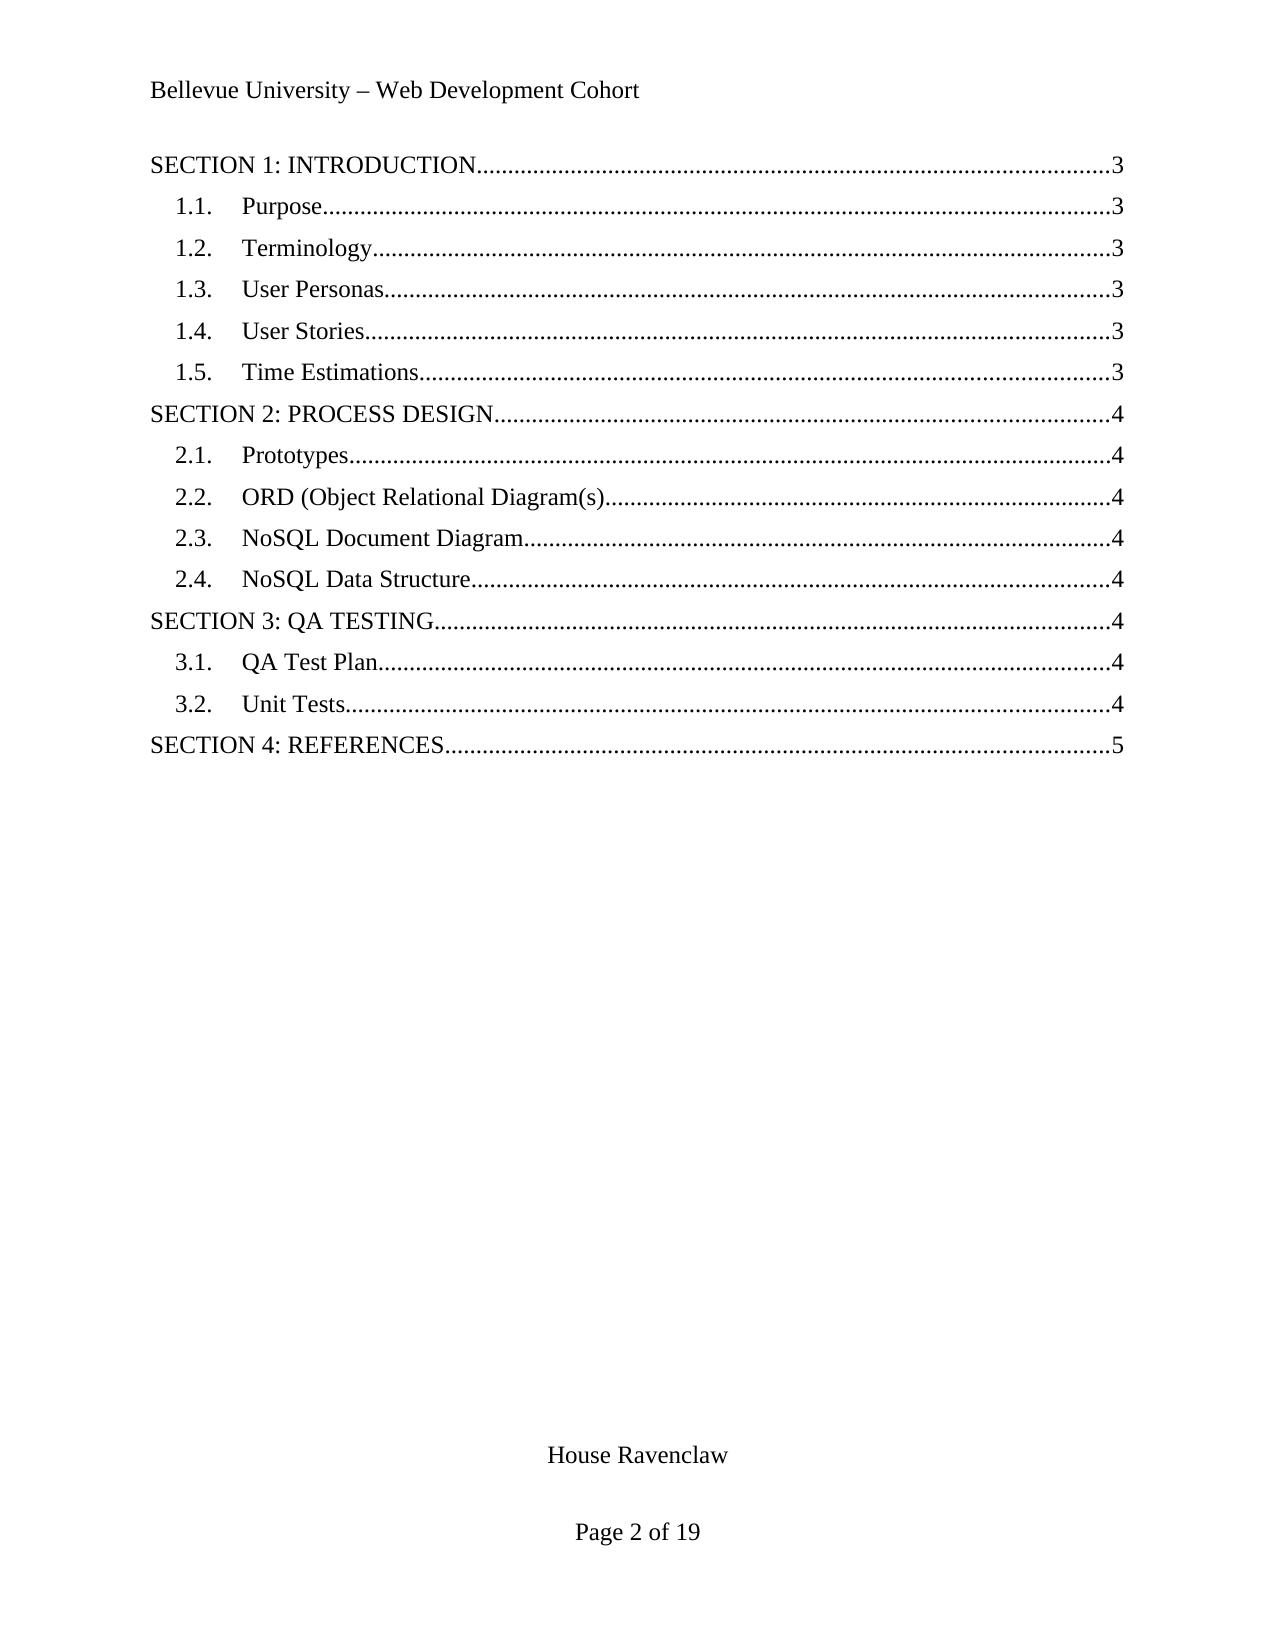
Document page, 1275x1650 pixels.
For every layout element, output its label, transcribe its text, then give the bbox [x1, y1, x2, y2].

text House Ravenclaw [150, 1440, 1125, 1468]
